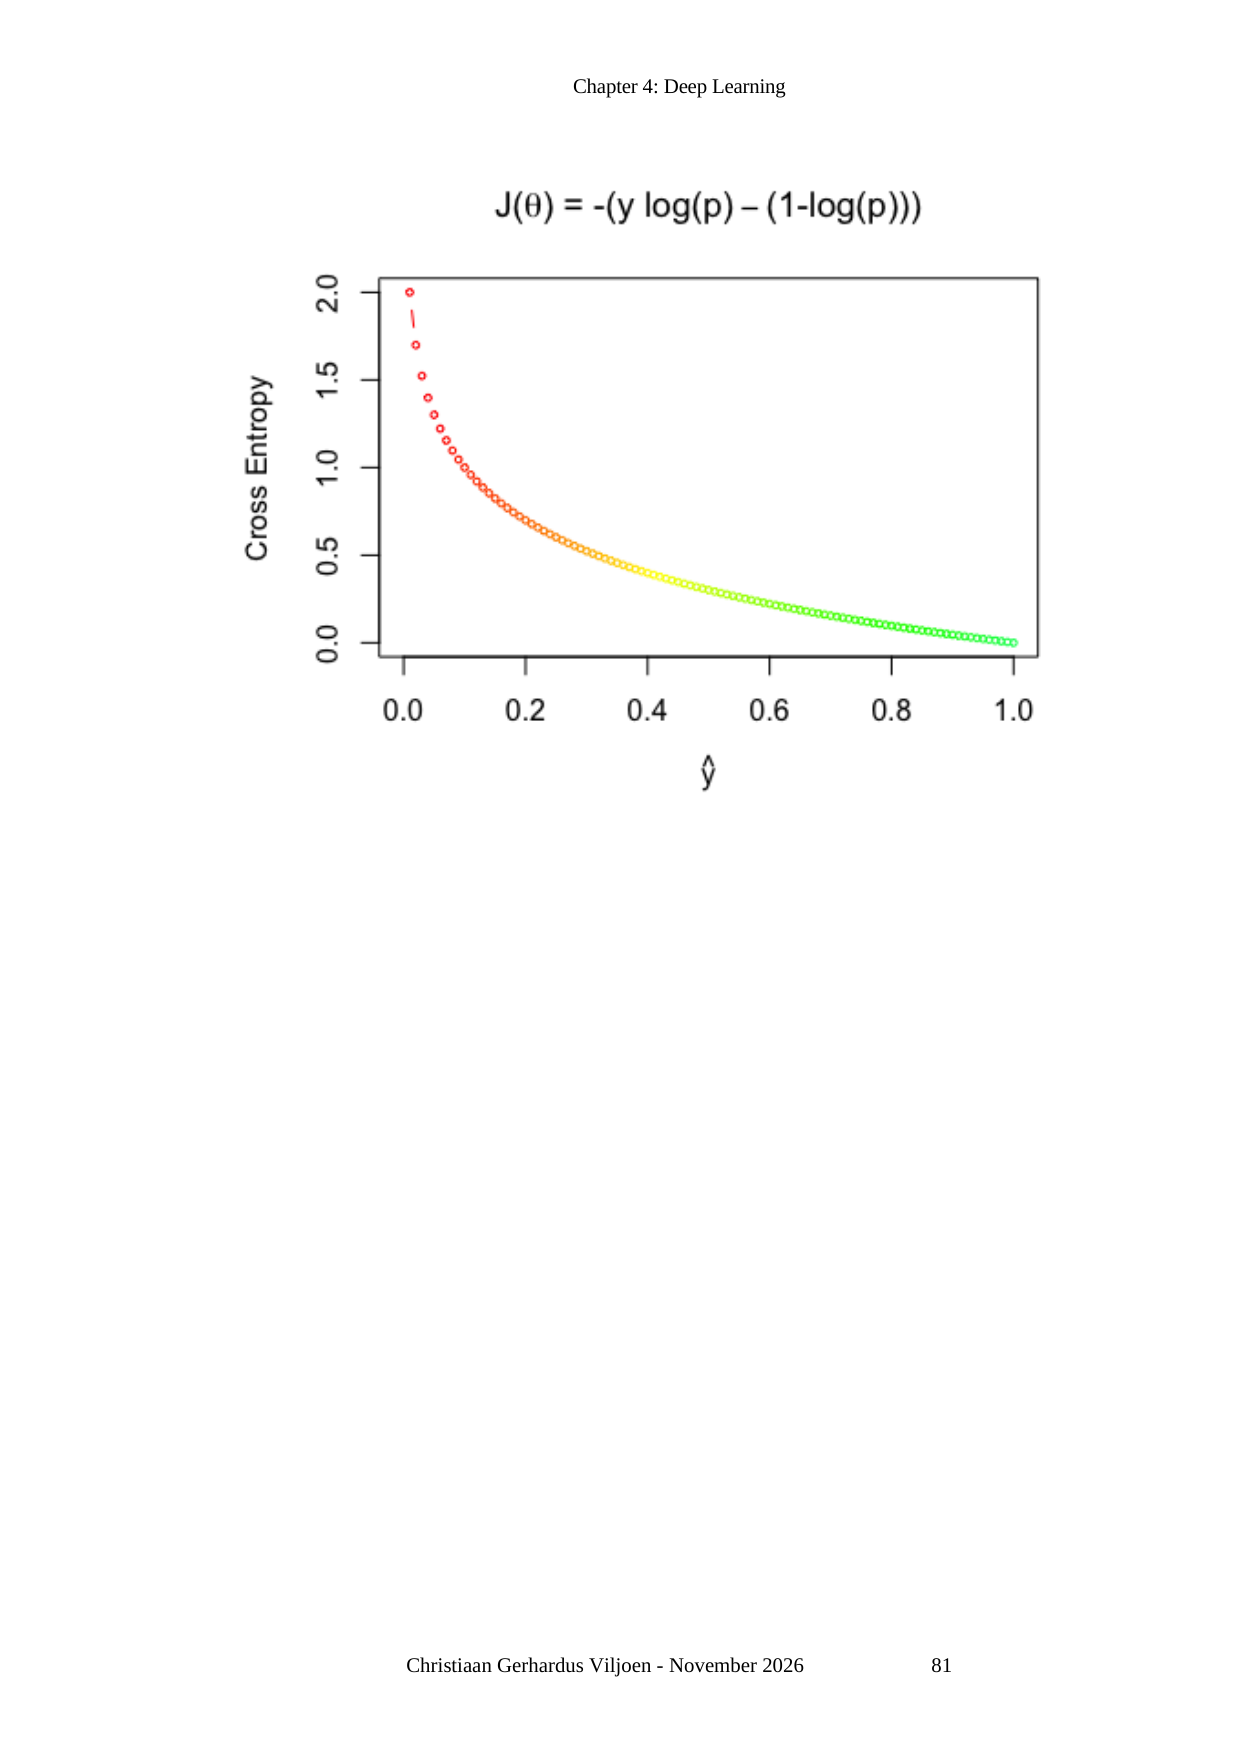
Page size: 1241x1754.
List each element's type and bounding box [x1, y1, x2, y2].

picture [236, 135, 1112, 836]
